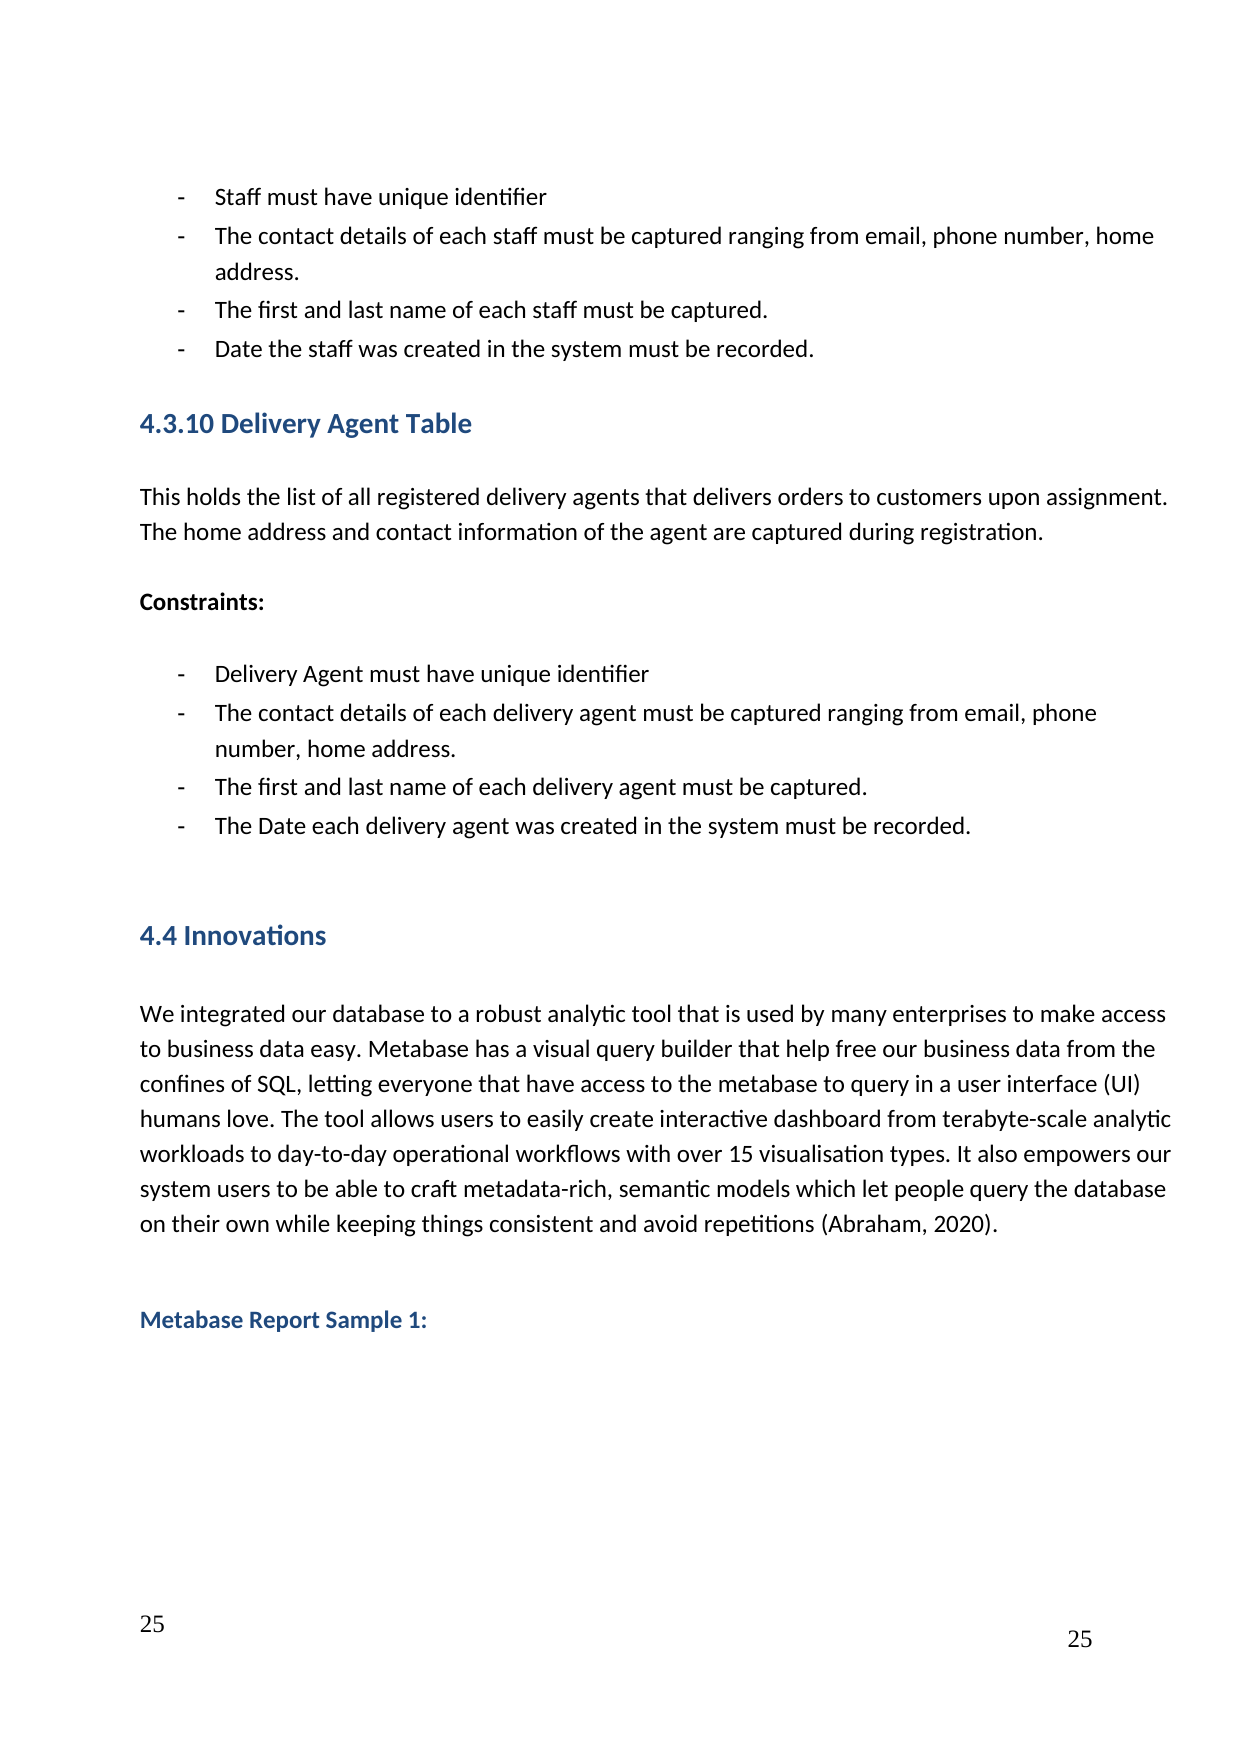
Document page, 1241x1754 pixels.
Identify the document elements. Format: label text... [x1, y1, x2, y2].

text 4.4 Innovations [139, 917, 1176, 952]
text Metabase Report Sample 1: [139, 1305, 1176, 1335]
list The contact details of each staff must be captured ranging from email, phone number, home address. [177, 218, 1176, 287]
list Staff must have unique identifier [177, 179, 1176, 213]
text We integrated our database to a robust analytic tool that is used by many enterprises to make access to business data easy. Metabase has a visual query builder that help free our business data from the confines of SQL, letting everyone that have access to the metabase to query in a user interface (UI) humans love. The tool allows users to easily create interactive dashboard from terabyte-scale analytic workloads to day-to-day operational workflows with over 15 visualisation types. It also empowers our system users to be able to craft metadata-rich, semantic models which let people query the database on their own while keeping things consistent and avoid repetitions . [139, 999, 1176, 1239]
list The Date each delivery agent was created in the system must be recorded. [177, 808, 1176, 842]
list Date the staff was created in the system must be recorded. [177, 331, 1176, 365]
list The contact details of each delivery agent must be captured ranging from email, phone number, home address. [177, 695, 1176, 764]
text Constraints: [139, 586, 1176, 616]
list The first and last name of each staff must be captured. [177, 291, 1176, 326]
list The first and last name of each delivery agent must be captured. [177, 768, 1176, 802]
text The home address and contact information of the agent are captured during registration. [139, 516, 1176, 546]
list Delivery Agent must have unique identifier [177, 656, 1176, 690]
text 4.3.10 Delivery Agent Table [139, 405, 1176, 440]
text This holds the list of all registered delivery agents that delivers orders to customers upon assignment. [139, 481, 1176, 511]
